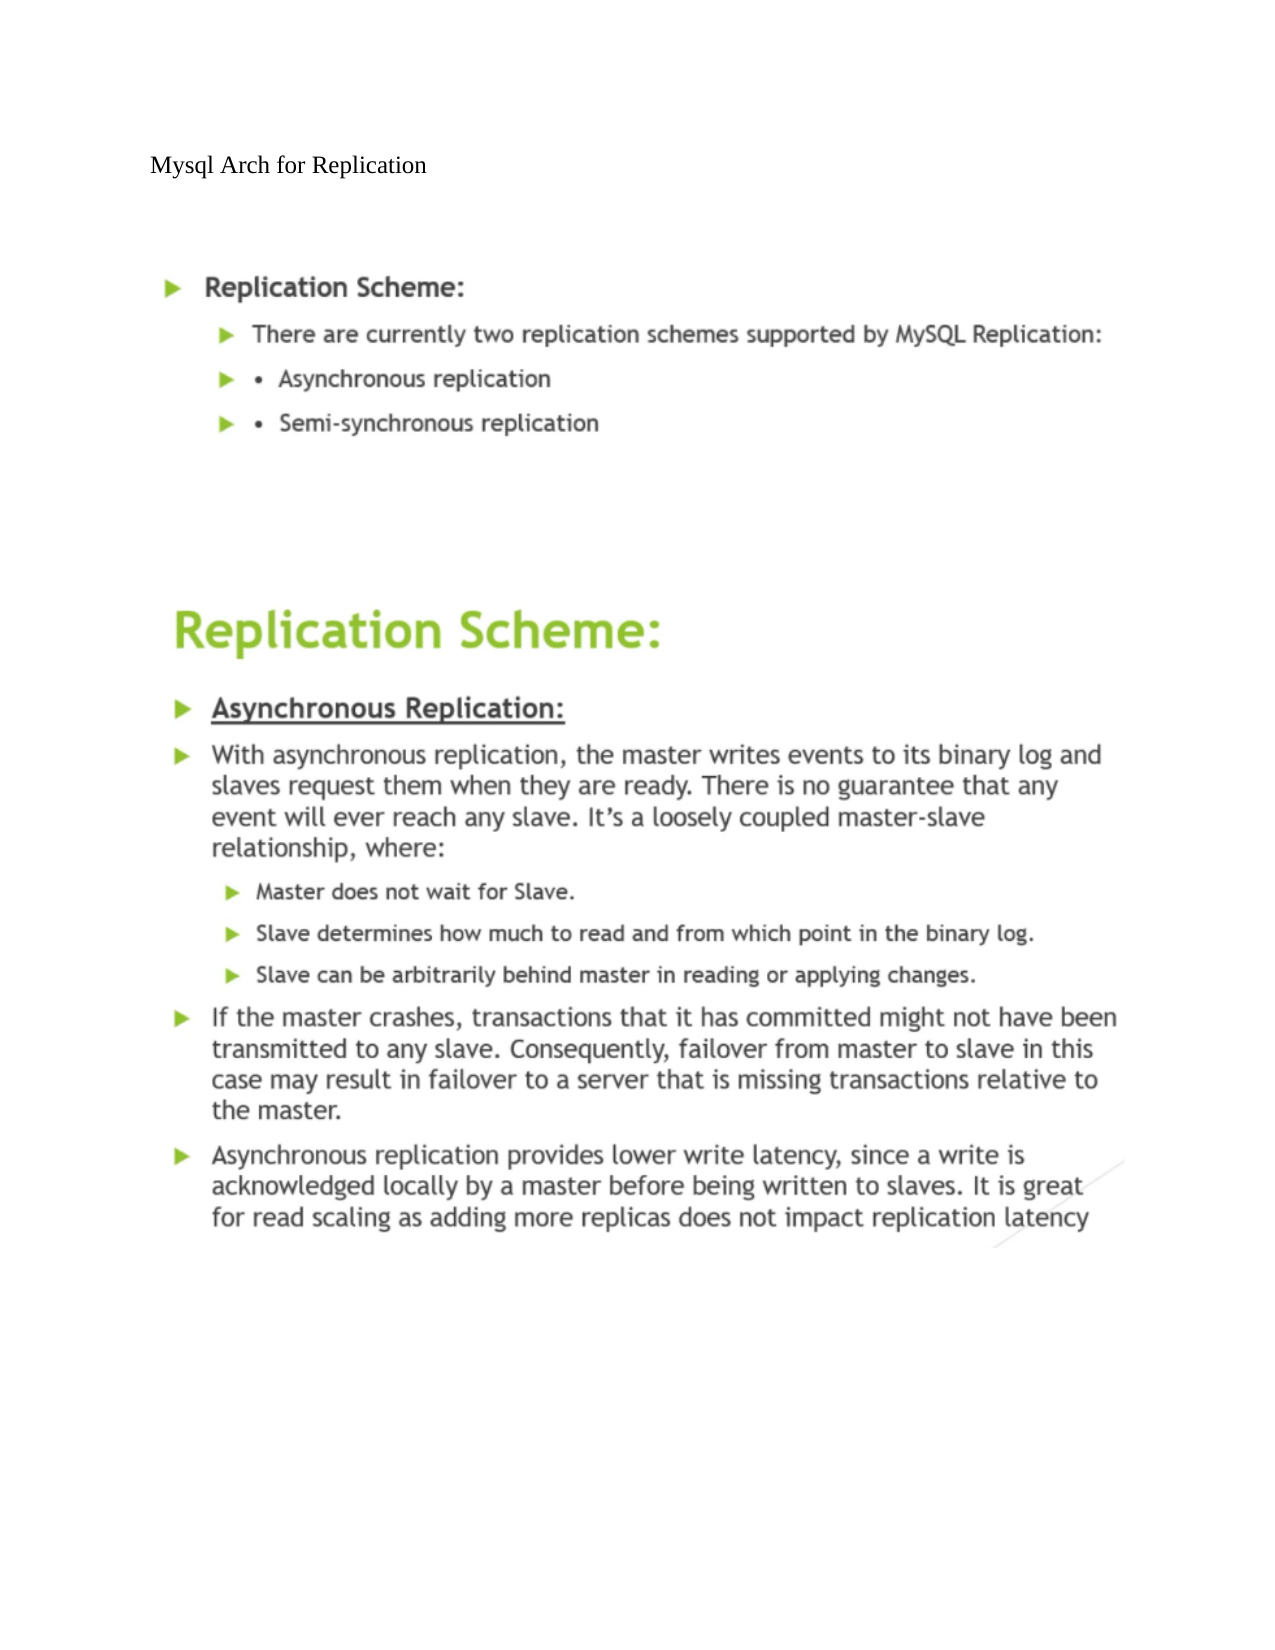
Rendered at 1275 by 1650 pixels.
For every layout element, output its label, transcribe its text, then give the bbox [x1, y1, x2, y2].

picture [150, 265, 1125, 450]
picture [150, 594, 1125, 1248]
text Mysql Arch for Replication [150, 150, 1125, 179]
